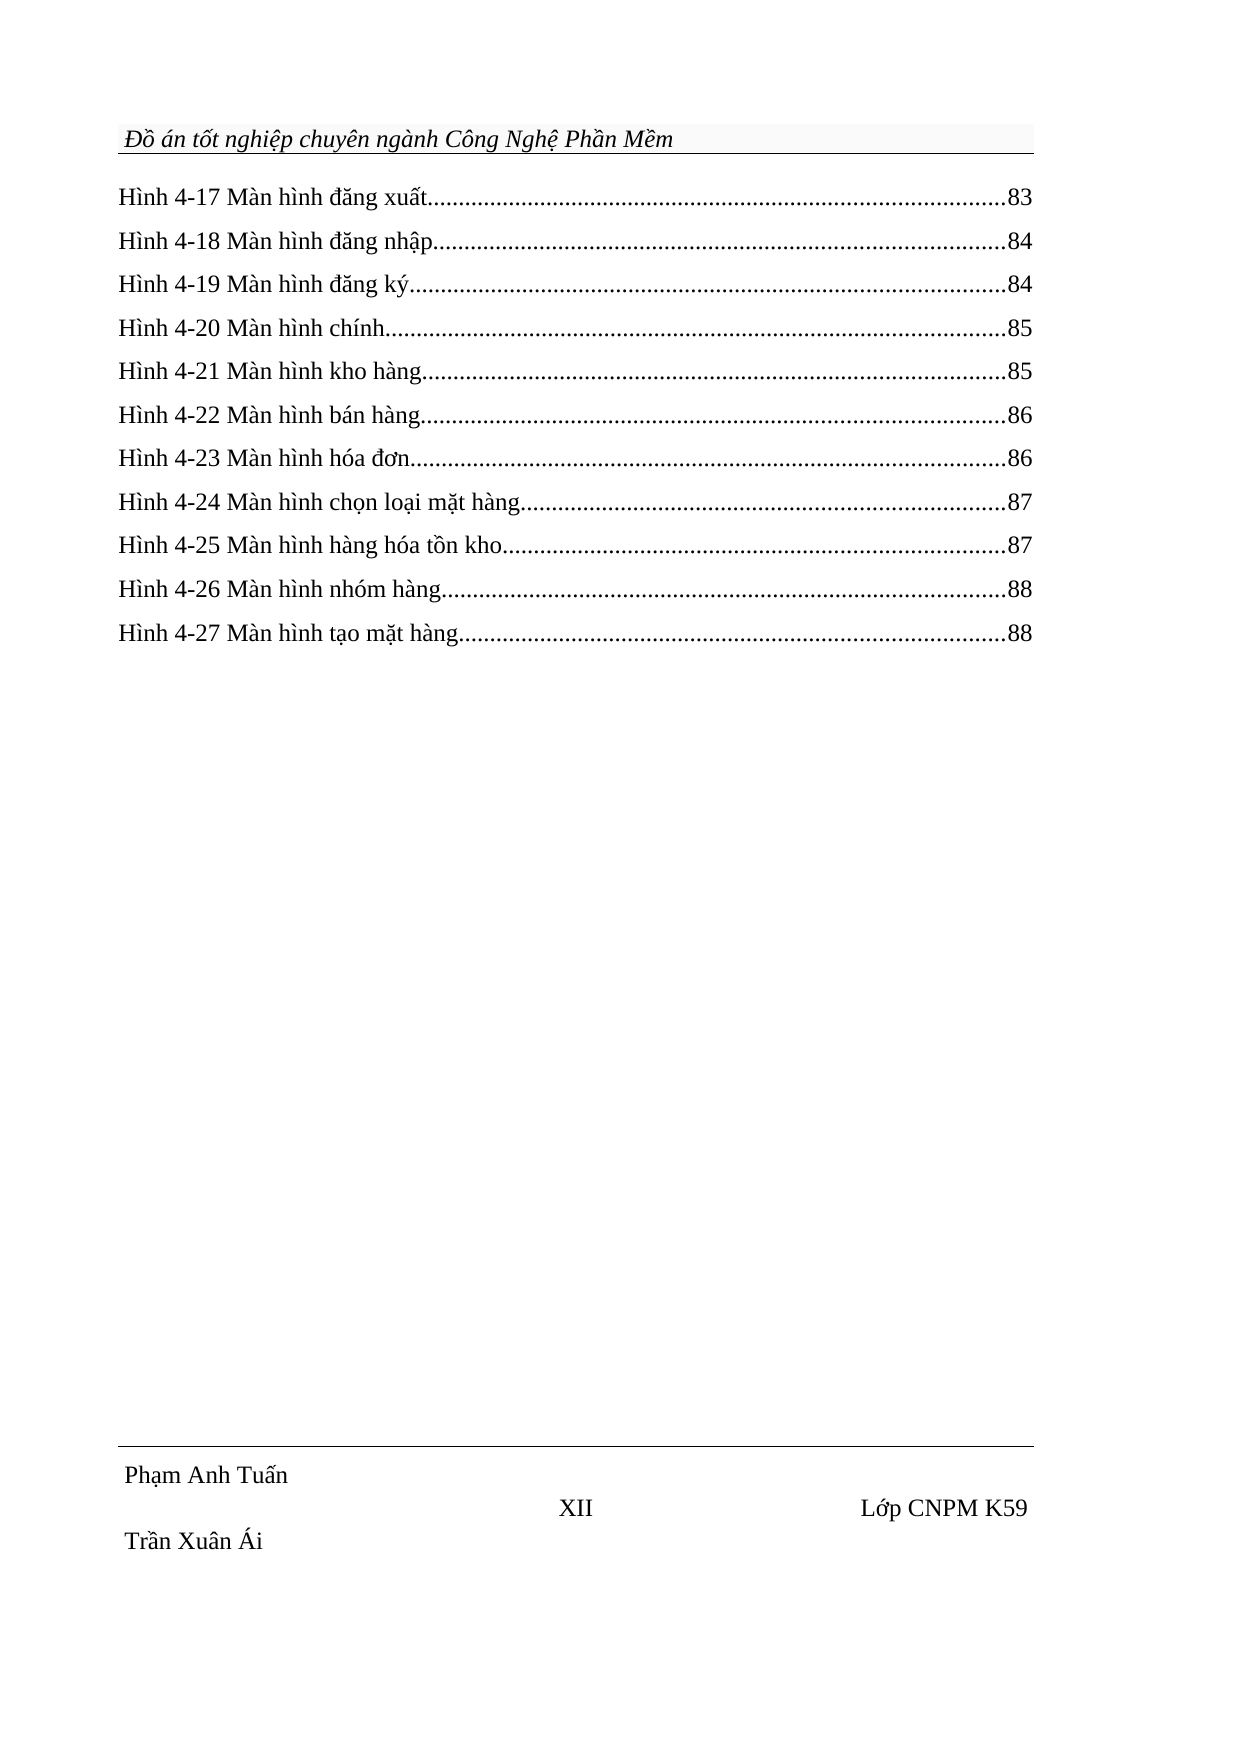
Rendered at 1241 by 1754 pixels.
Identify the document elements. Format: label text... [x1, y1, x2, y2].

text Hình 4-24 Màn hình chọn loại mặt hàng 87 [118, 487, 1033, 516]
text Hình 4-27 Màn hình tạo mặt hàng 88 [118, 618, 1033, 646]
text Hình 4-23 Màn hình hóa đơn 86 [118, 443, 1033, 472]
text Hình 4-19 Màn hình đăng ký 84 [118, 269, 1033, 298]
text Hình 4-22 Màn hình bán hàng 86 [118, 400, 1033, 429]
text Hình 4-20 Màn hình chính 85 [118, 313, 1033, 342]
text Hình 4-25 Màn hình hàng hóa tồn kho 87 [118, 531, 1033, 559]
text Hình 4-21 Màn hình kho hàng 85 [118, 356, 1033, 385]
text Hình 4-18 Màn hình đăng nhập 84 [118, 226, 1033, 254]
text Hình 4-17 Màn hình đăng xuất 83 [118, 182, 1033, 211]
text Hình 4-26 Màn hình nhóm hàng 88 [118, 574, 1033, 603]
